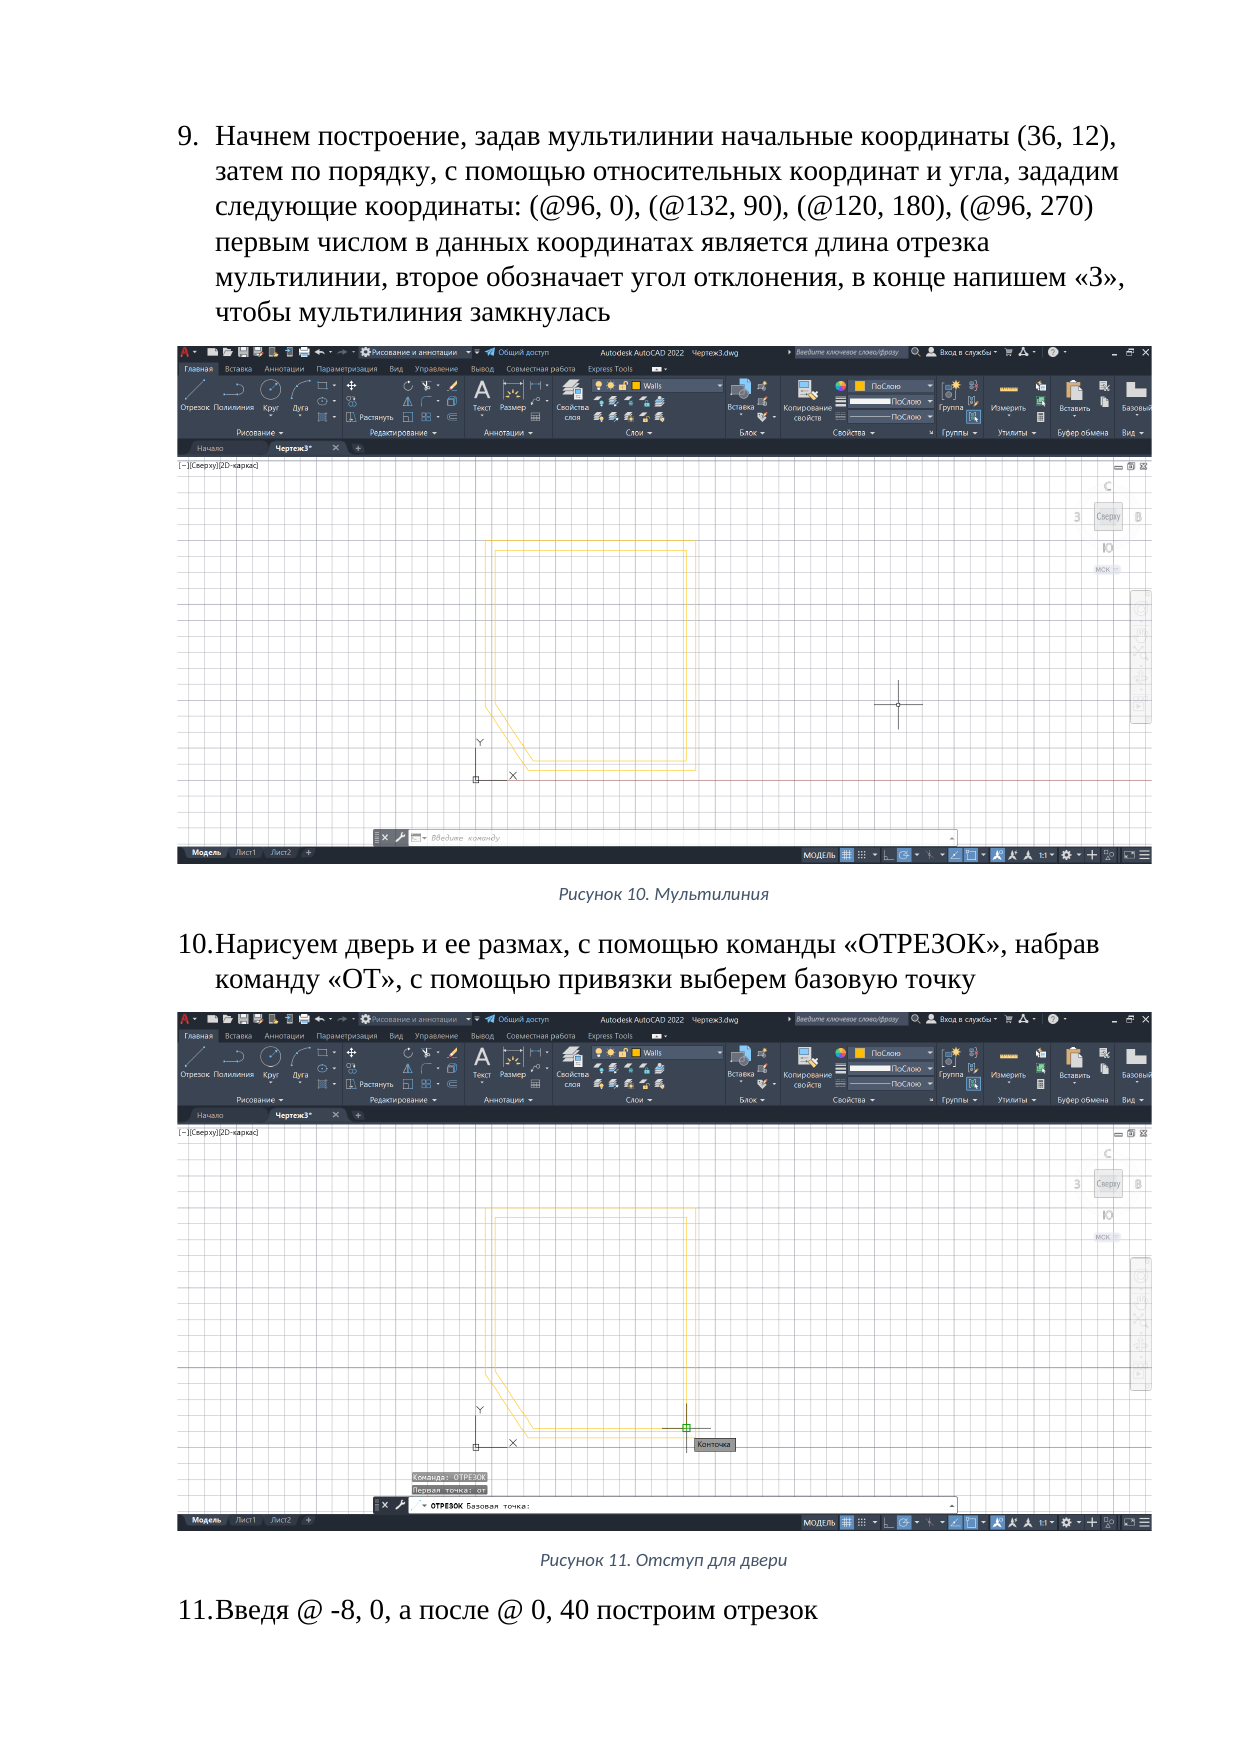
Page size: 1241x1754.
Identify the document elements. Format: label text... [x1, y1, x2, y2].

list Нарисуем дверь и ее размах, с помощью команды «ОТРЕЗОК», набрав команду «ОТ», с помощью привязки выберем базовую точку [177, 926, 1152, 994]
picture [177, 1012, 1152, 1531]
list Начнем построение, задав мультилинии начальные координаты (36, 12), затем по порядку, с помощью относительных координат и угла, зададим следующие координаты: (@96, 0), (@132, 90), (@120, 180), (@96, 270) первым числом в данных координатах является длина отрезка мультилинии, второе обозначает угол отклонения, в конце напишем «З», чтобы мультилиния замкнулась [177, 118, 1152, 328]
picture [177, 346, 1152, 864]
list Введя @ -8, 0, а после @ 0, 40 построим отрезок [177, 1592, 1152, 1626]
